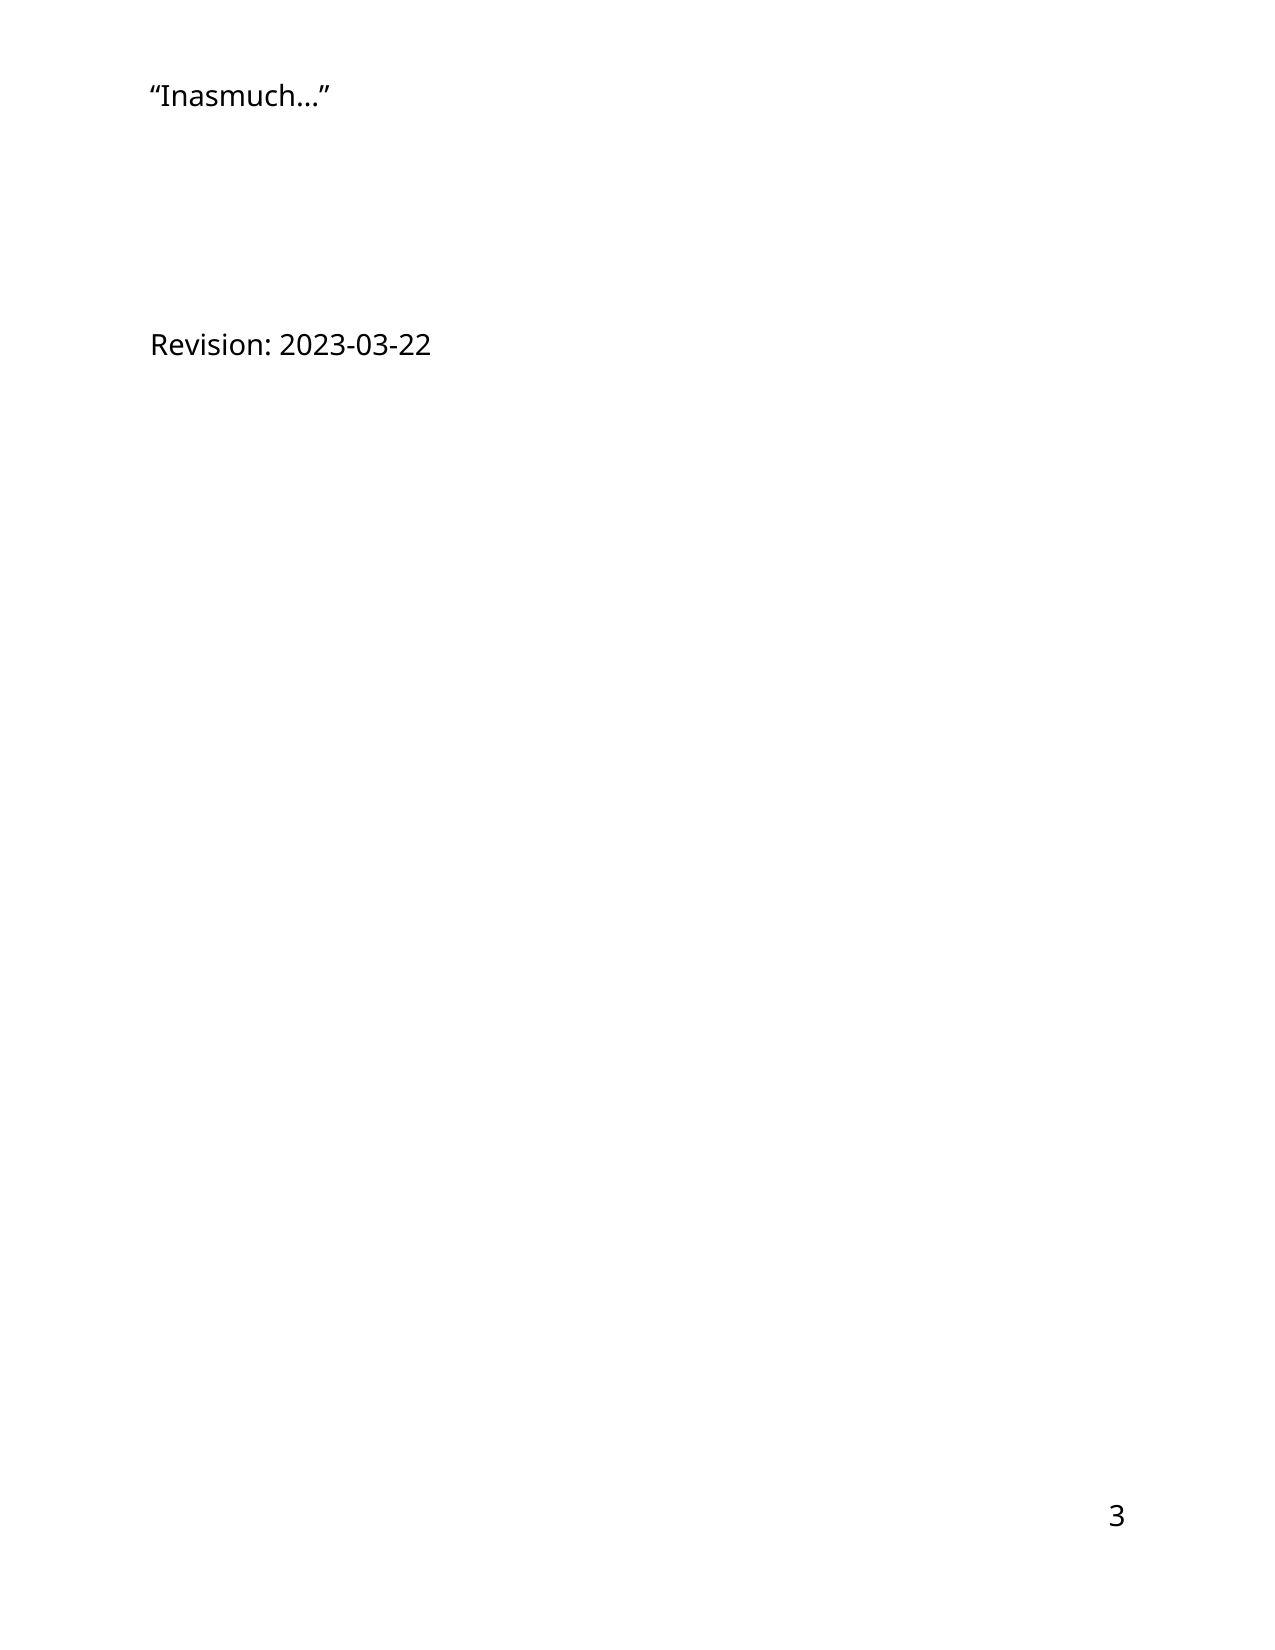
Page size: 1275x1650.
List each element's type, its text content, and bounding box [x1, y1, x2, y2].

text Revision: 2023-03-22 [150, 324, 1125, 364]
